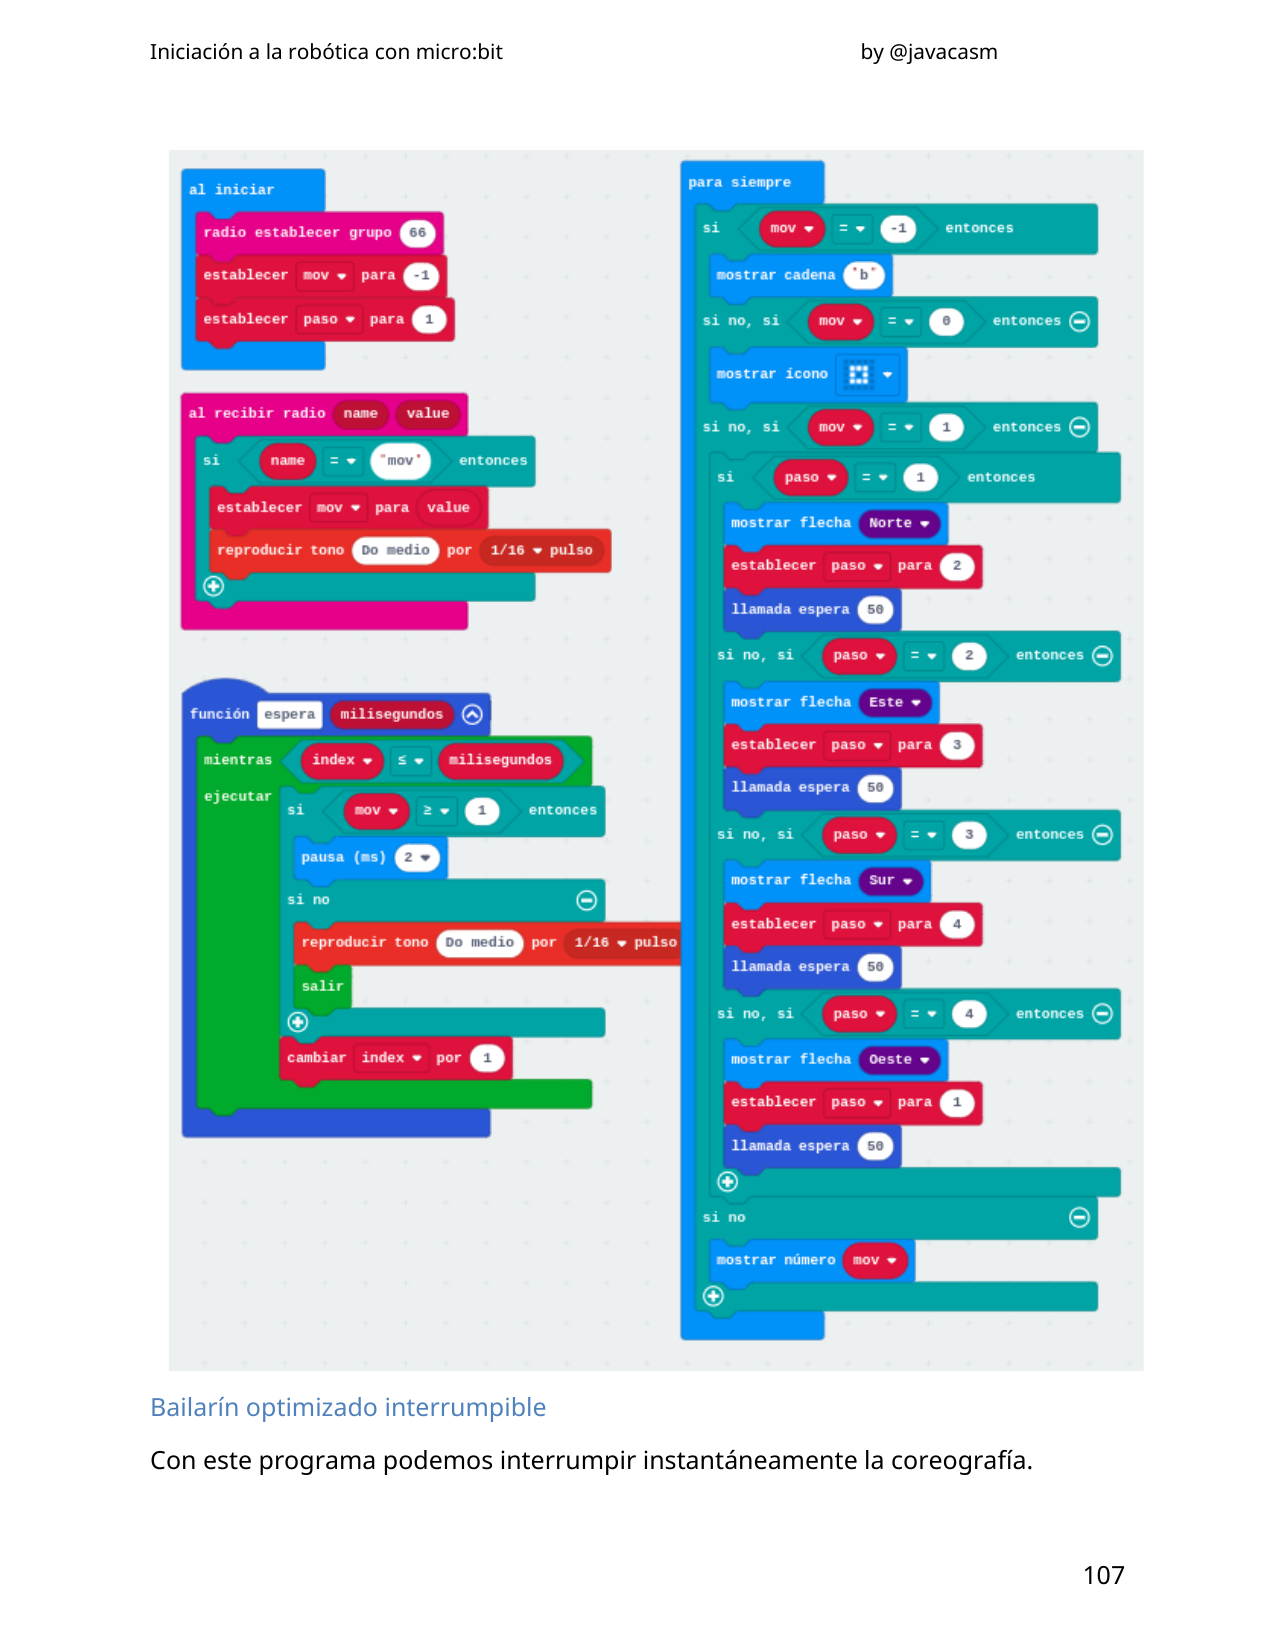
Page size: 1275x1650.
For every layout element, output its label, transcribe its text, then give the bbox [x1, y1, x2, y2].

picture [168, 150, 1144, 1371]
text Bailarín optimizado interrumpible [150, 1390, 1125, 1424]
text Con este programa podemos interrumpir instantáneamente la coreografía. [150, 1443, 1125, 1477]
